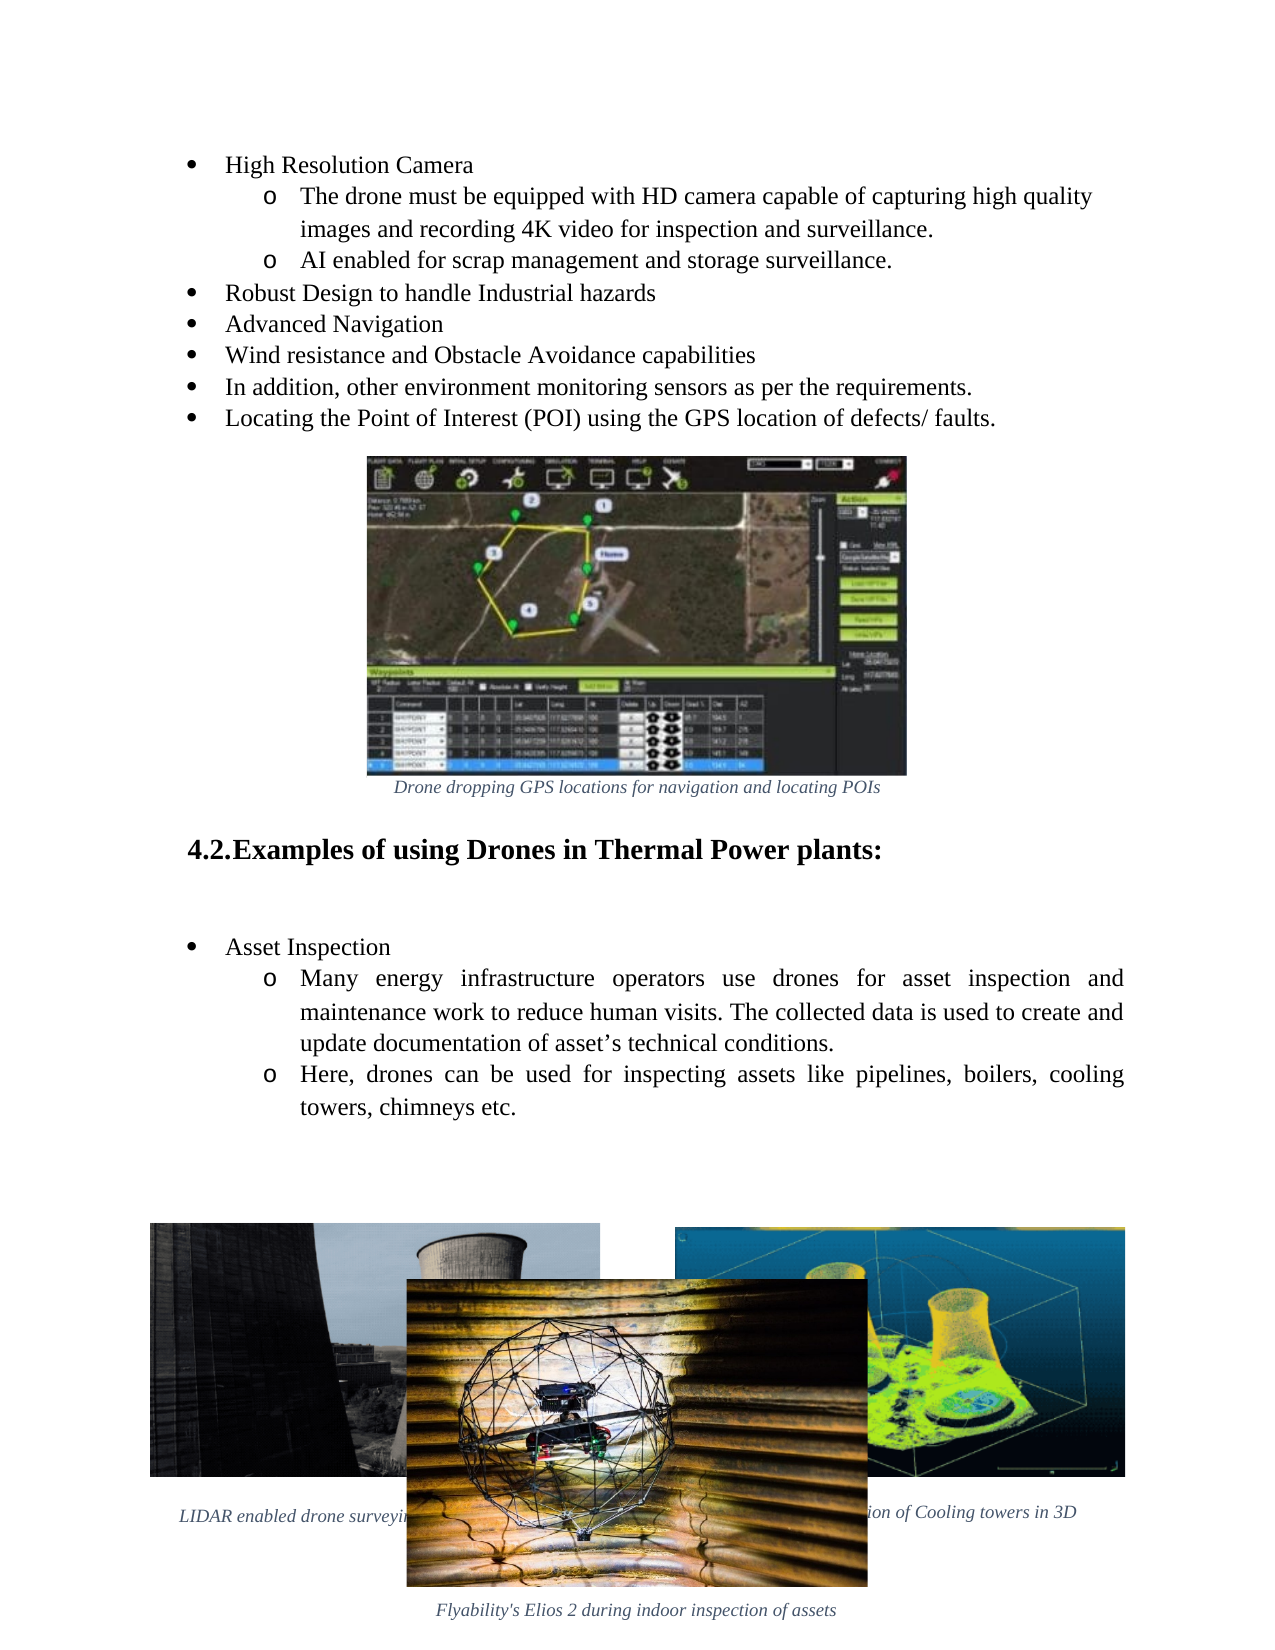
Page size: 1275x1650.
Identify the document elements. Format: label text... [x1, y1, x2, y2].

list Examples of using Drones in Thermal Power plants: [187, 832, 1125, 866]
picture [1016, 1264, 1036, 1272]
picture [964, 1244, 975, 1249]
list Here, drones can be used for inspecting assets like pipelines, boilers, cooling towers, chimneys etc. [262, 1059, 1125, 1121]
list Locating the Point of Interest (POI) using the GPS location of defects/ faults. [187, 403, 1125, 431]
picture [758, 1252, 772, 1258]
picture [675, 1237, 686, 1242]
list Asset Inspection [187, 932, 1125, 961]
picture [366, 456, 907, 778]
list High Resolution Camera [187, 150, 1125, 179]
list Advanced Navigation [187, 309, 1125, 338]
list Many energy infrastructure operators use drones for asset inspection and maintenance work to reduce human visits. The collected data is used to create and update documentation of asset’s technical conditions. [262, 963, 1125, 1056]
picture [150, 1221, 1125, 1586]
list The drone must be equipped with HD camera capable of capturing high quality images and recording 4K video for inspection and surveillance. [262, 181, 1125, 243]
picture [1000, 1258, 1011, 1263]
picture [728, 1263, 746, 1271]
list Robust Design to handle Industrial hazards [187, 278, 1125, 307]
list In addition, other environment monitoring sensors as per the requirements. [187, 372, 1125, 400]
list Wind resistance and Obstacle Avoidance capabilities [187, 341, 1125, 369]
list AI enabled for scrap management and storage surveillance. [262, 245, 1125, 276]
picture [906, 1263, 915, 1269]
